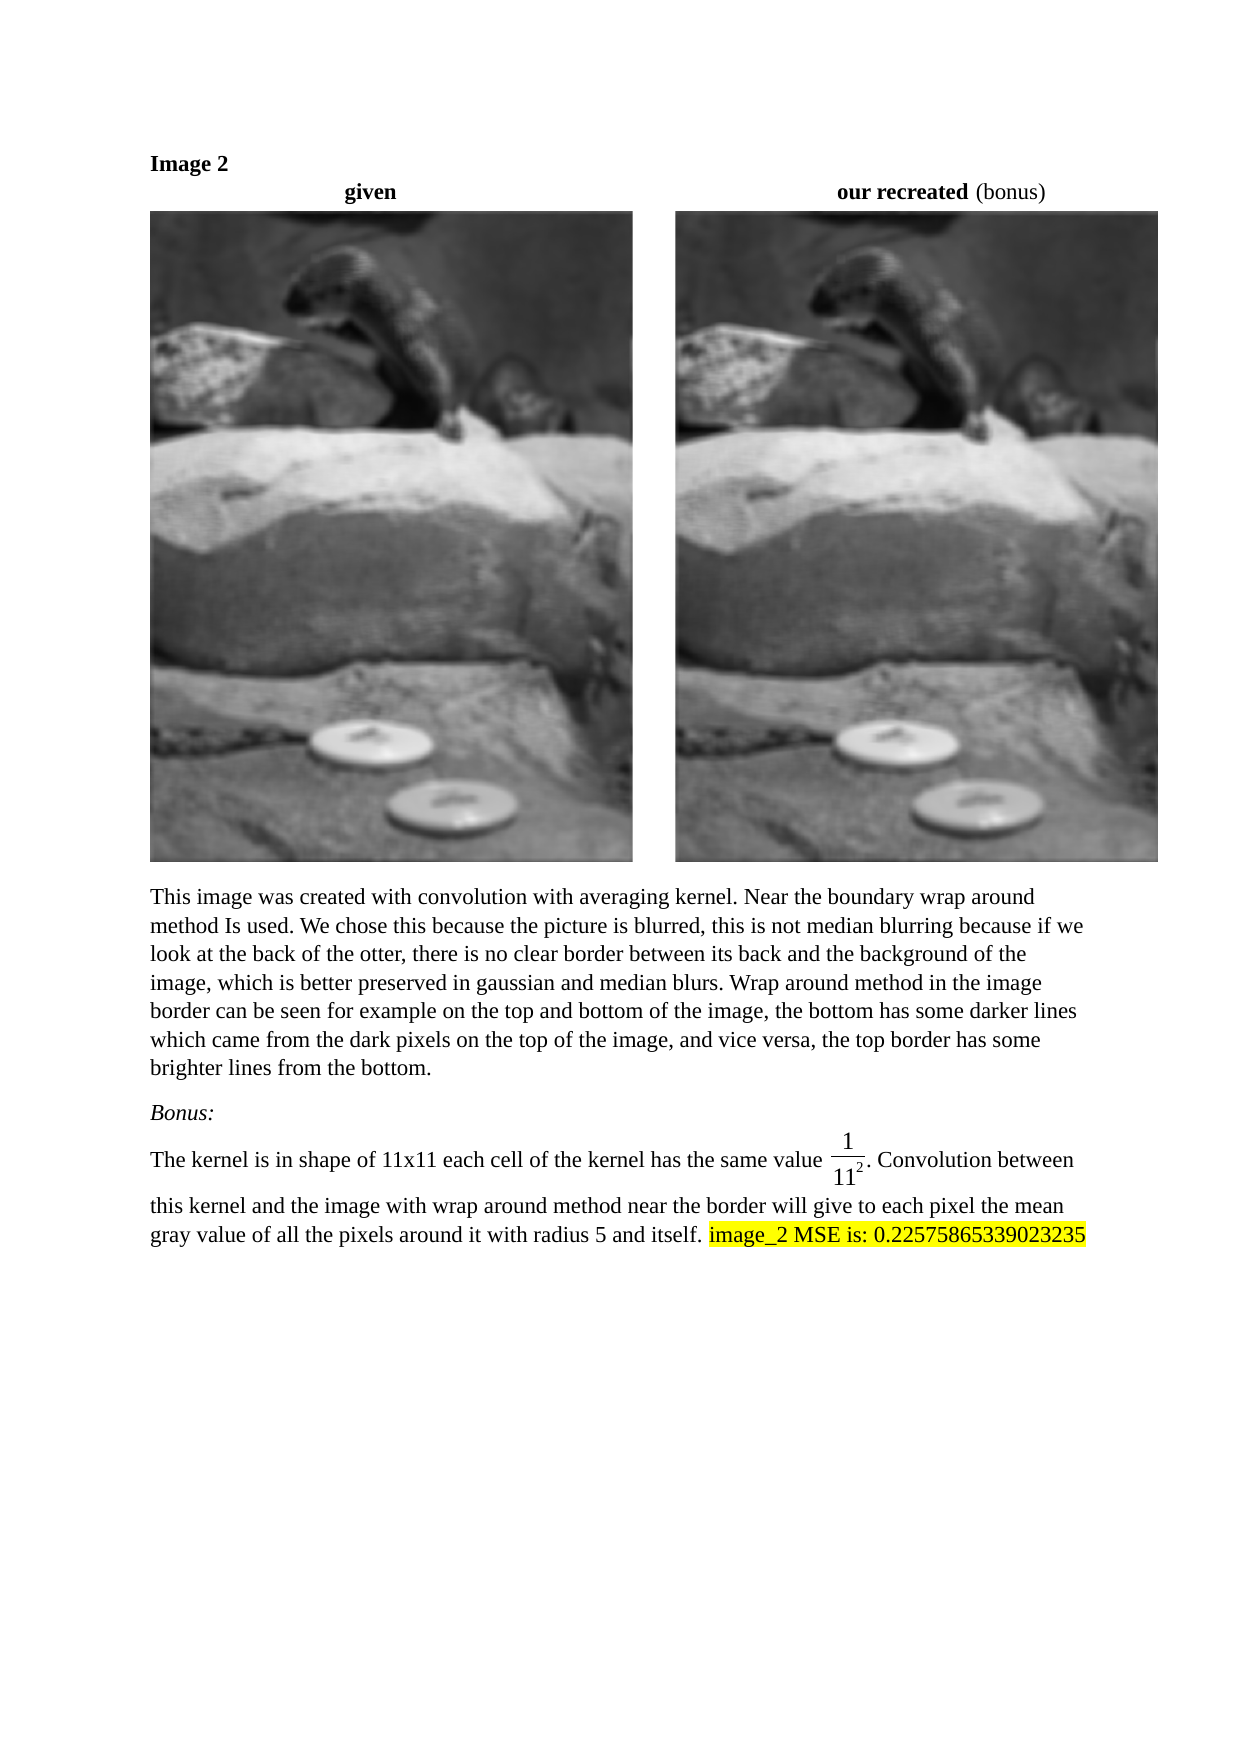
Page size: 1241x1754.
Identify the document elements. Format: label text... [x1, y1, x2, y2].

picture [150, 211, 633, 855]
text Image 2 given our recreated (bonus) [150, 150, 1090, 205]
picture [675, 211, 1158, 862]
text Bonus: The kernel is in shape of 11x11 each cell of the kernel has the same value . Convolution between this kernel and the image with wrap around method near the border will give to each pixel the mean gray value of all the pixels around it with radius 5 and itself. image_2 MSE is: 0.22575865339023235 [150, 1099, 1090, 1247]
text This image was created with convolution with averaging kernel. Near the boundary wrap around method Is used. We chose this because the picture is blurred, this is not median blurring because if we look at the back of the otter, there is no clear border between its back and the background of the image, which is better preserved in gaussian and median blurs. Wrap around method in the image border can be seen for example on the top and bottom of the image, the bottom has some darker lines which came from the dark pixels on the top of the image, and vice versa, the top border has some brighter lines from the bottom. [150, 855, 1090, 1080]
